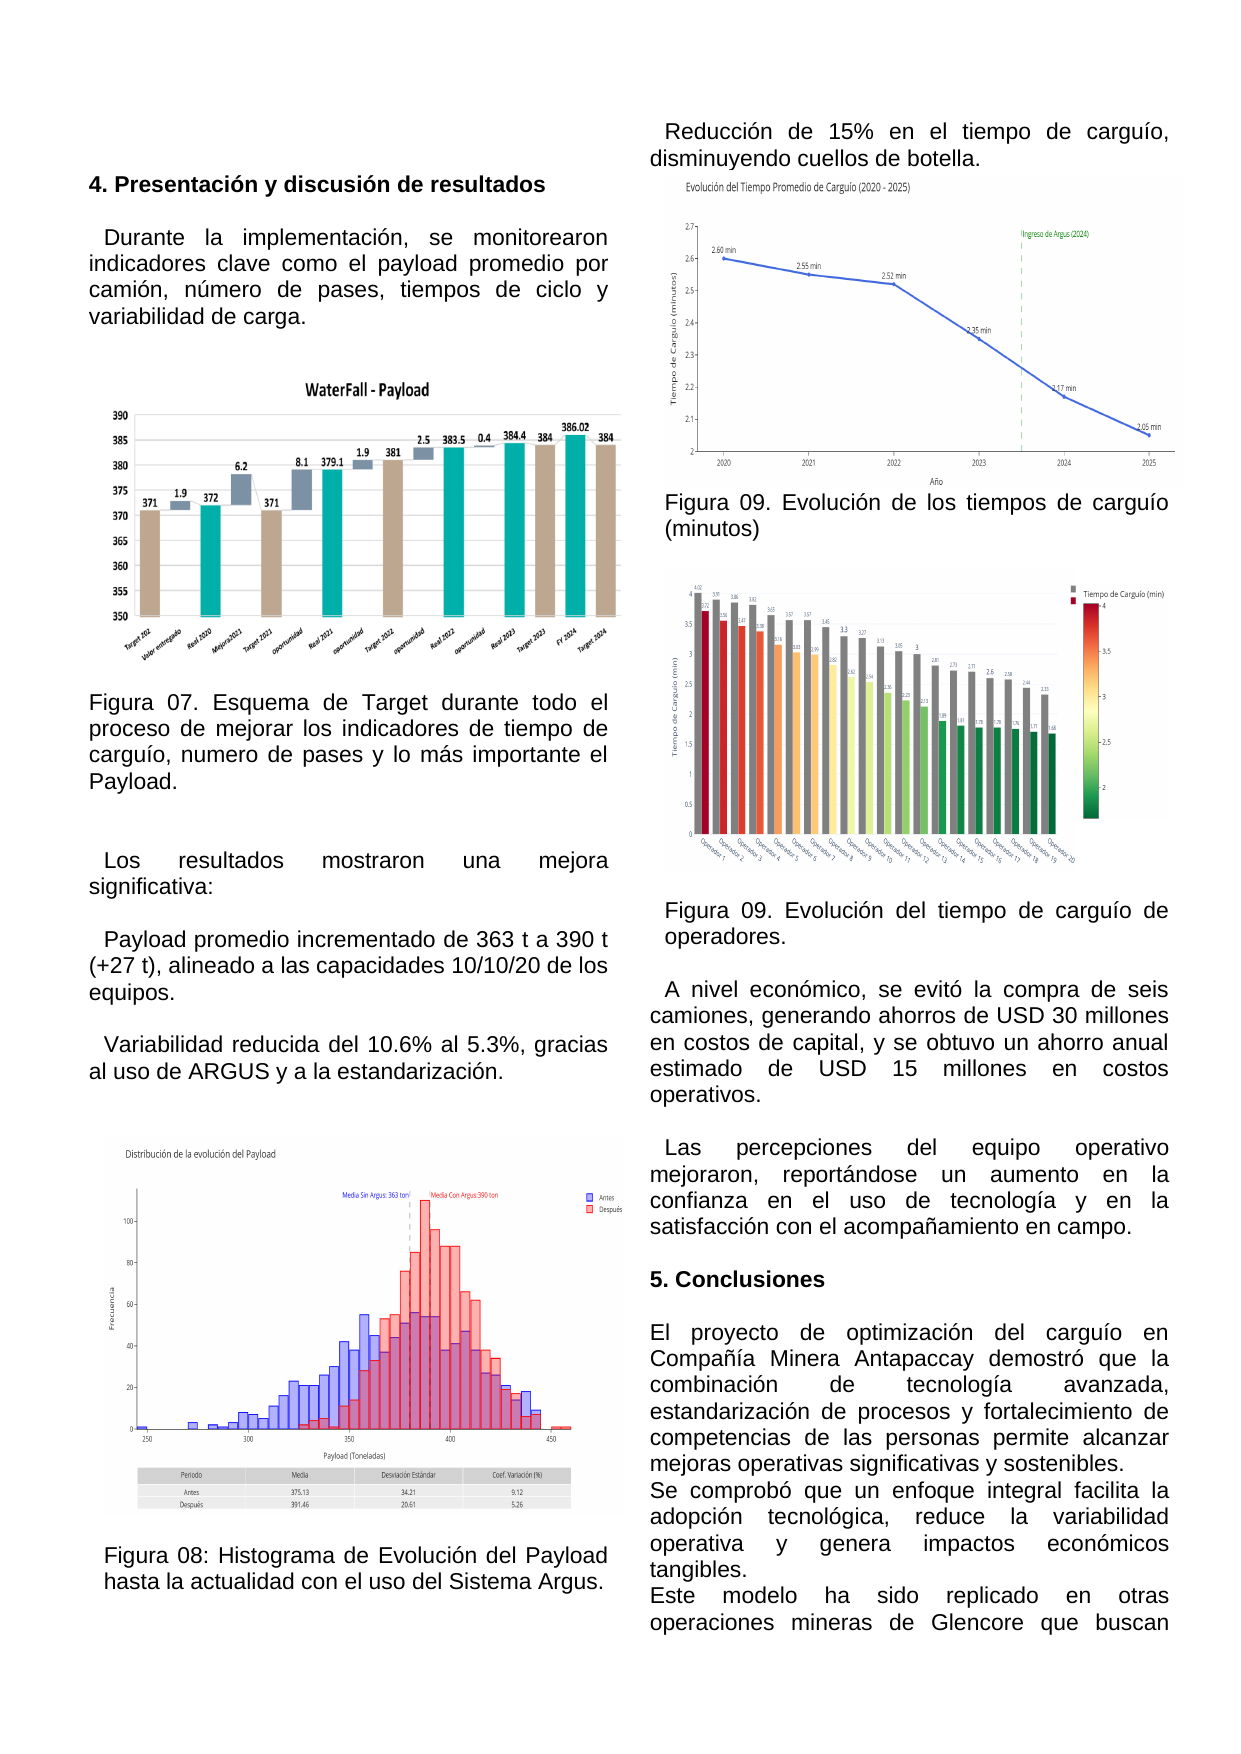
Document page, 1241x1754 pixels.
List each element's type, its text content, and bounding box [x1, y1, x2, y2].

text Figura 07. Esquema de Target durante todo el proceso de mejorar los indicadores de tiempo de carguío, numero de pases y lo más importante el Payload. [89, 689, 608, 794]
text Figura 08: Histograma de Evolución del Payload hasta la actualidad con el uso del Sistema Argus. [103, 1542, 608, 1594]
picture [664, 170, 1184, 489]
text 4. Presentación y discusión de resultados [89, 171, 608, 197]
text El proyecto de optimización del carguío en Compañía Minera Antapaccay demostró que la combinación de tecnología avanzada, estandarización de procesos y fortalecimiento de competencias de las personas permite alcanzar mejoras operativas significativas y sostenibles. [649, 1319, 1169, 1477]
text Se comprobó que un enfoque integral facilita la adopción tecnológica, reduce la variabilidad operativa y genera impactos económicos tangibles. [649, 1477, 1169, 1582]
text Figura 09. Evolución del tiempo de carguío de operadores. [664, 897, 1169, 950]
text Los resultados mostraron una mejora significativa: [89, 847, 608, 899]
text Durante la implementación, se monitorearon indicadores clave como el payload promedio por camión, número de pases, tiempos de ciclo y variabilidad de carga. [89, 223, 608, 329]
text Variabilidad reducida del 10.6% al 5.3%, gracias al uso de ARGUS y a la estandarización. [89, 1031, 608, 1084]
picture [103, 381, 623, 663]
text Reducción de 15% en el tiempo de carguío, disminuyendo cuellos de botella. [649, 118, 1169, 171]
text 5. Conclusiones [649, 1266, 1169, 1292]
text Las percepciones del equipo operativo mejoraron, reportándose un aumento en la confianza en el uso de tecnología y en la satisfacción con el acompañamiento en campo. [649, 1134, 1169, 1239]
text Payload promedio incrementado de 363 t a 390 t (+27 t), alineado a las capacidades 10/10/20 de los equipos. [89, 926, 608, 1005]
text A nivel económico, se evitó la compra de seis camiones, generando ahorros de USD 30 millones en costos de capital, y se obtuvo un ahorro anual estimado de USD 15 millones en costos operativos. [649, 976, 1169, 1108]
picture [664, 567, 1168, 871]
text Figura 09. Evolución de los tiempos de carguío (minutos) [664, 489, 1169, 541]
picture [103, 1136, 623, 1516]
